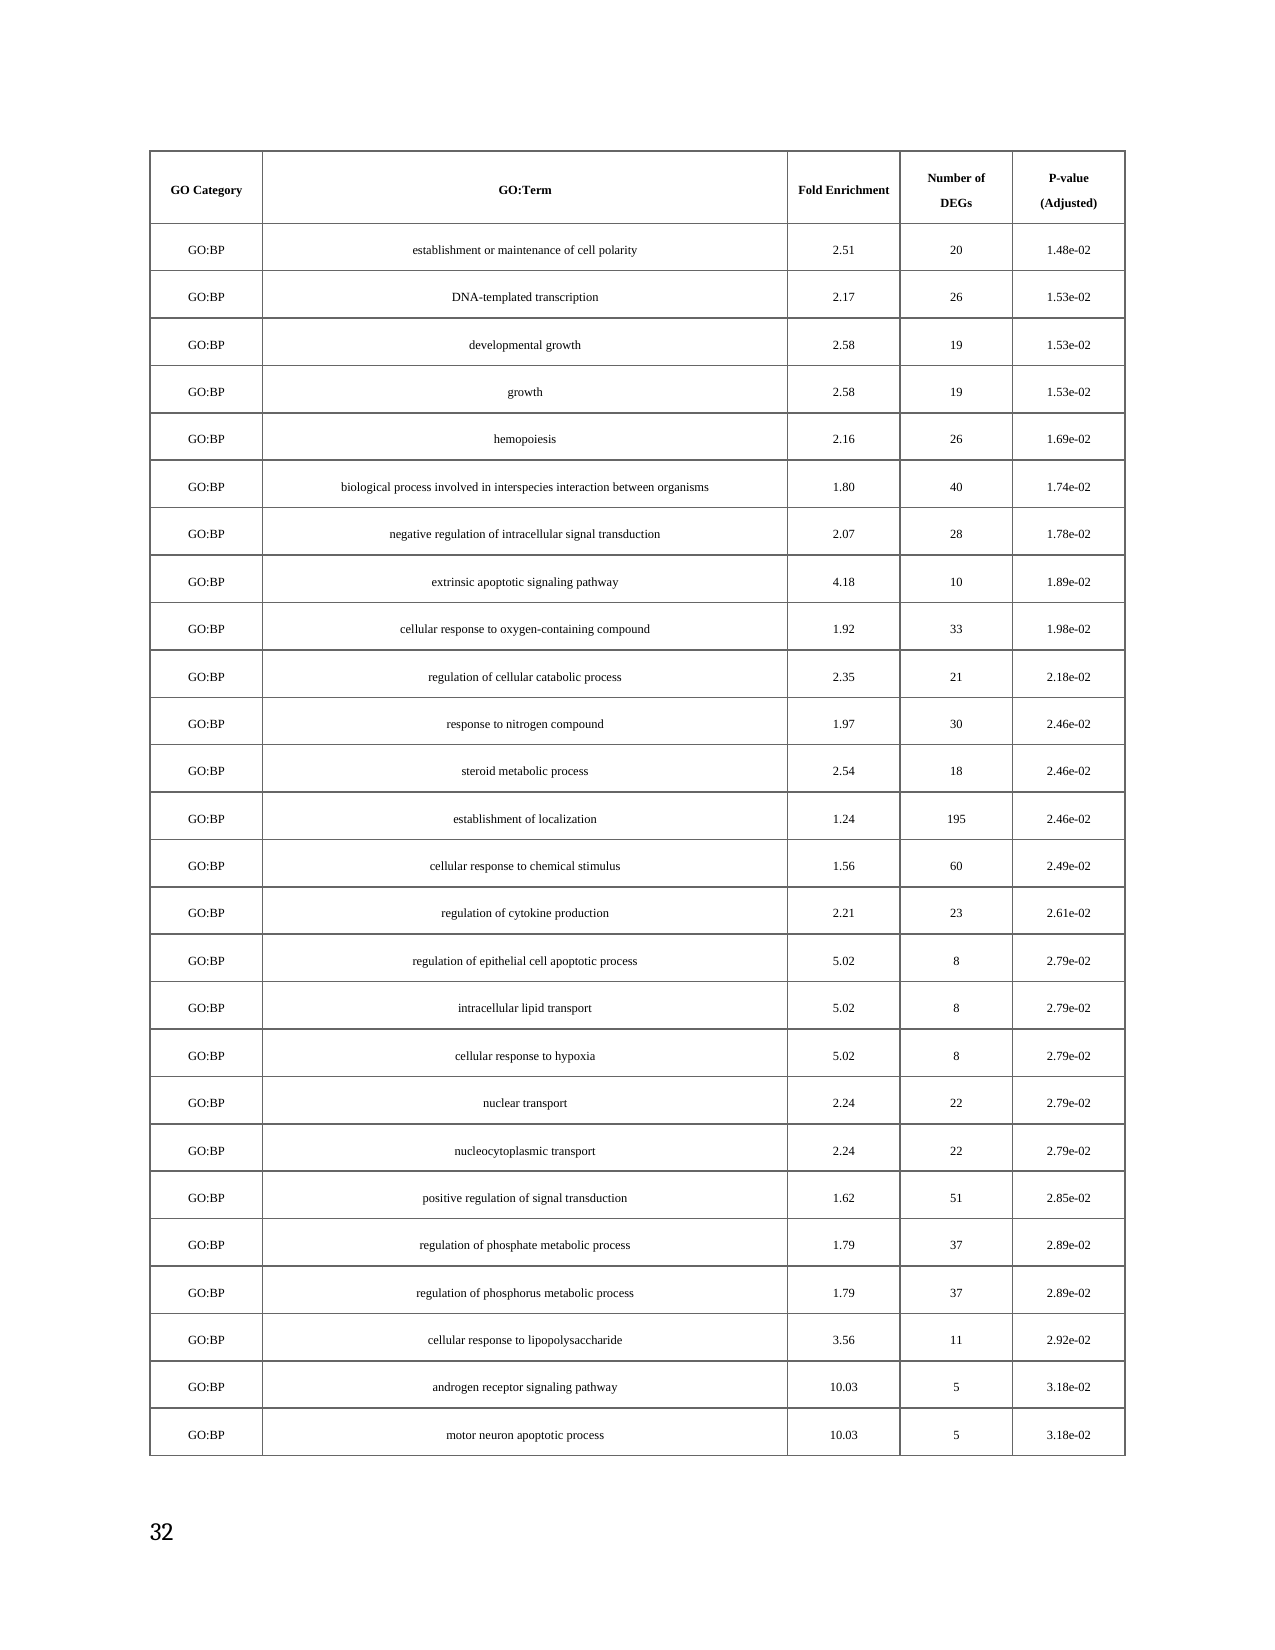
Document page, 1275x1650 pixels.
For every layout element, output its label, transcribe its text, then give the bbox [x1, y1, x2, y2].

table_cell GO:BP [151, 556, 262, 602]
table_cell 60 [901, 840, 1012, 886]
table_header Fold Enrichment [788, 152, 899, 222]
table_cell 2.54 [788, 745, 899, 791]
table_cell 3.56 [788, 1314, 899, 1360]
table_cell 26 [901, 271, 1012, 317]
table_cell 2.07 [788, 508, 899, 554]
table_cell 2.85e-02 [1013, 1172, 1124, 1218]
table_cell 2.89e-02 [1013, 1219, 1124, 1265]
table_cell cellular response to lipopolysaccharide [263, 1314, 787, 1360]
table_cell nuclear transport [263, 1077, 787, 1123]
table_cell 5 [901, 1409, 1012, 1455]
table_header GO:Term [263, 152, 787, 222]
table_header P-value (Adjusted) [1013, 152, 1124, 222]
table_cell 5 [901, 1362, 1012, 1407]
table_cell positive regulation of signal transduction [263, 1172, 787, 1218]
table_cell 1.97 [788, 698, 899, 744]
table_cell 11 [901, 1314, 1012, 1360]
table_cell 5.02 [788, 1030, 899, 1076]
table_cell 40 [901, 461, 1012, 507]
table_cell 2.46e-02 [1013, 793, 1124, 838]
table_cell GO:BP [151, 1077, 262, 1123]
table_cell 2.61e-02 [1013, 888, 1124, 933]
table_cell GO:BP [151, 414, 262, 459]
table_cell 10 [901, 556, 1012, 602]
table_cell cellular response to hypoxia [263, 1030, 787, 1076]
table_cell androgen receptor signaling pathway [263, 1362, 787, 1407]
table_header GO Category [151, 152, 262, 222]
table_cell 1.79 [788, 1219, 899, 1265]
table_cell GO:BP [151, 508, 262, 554]
table_cell GO:BP [151, 1030, 262, 1076]
table_cell GO:BP [151, 1314, 262, 1360]
table_cell negative regulation of intracellular signal transduction [263, 508, 787, 554]
table_cell 2.58 [788, 366, 899, 412]
table_cell 1.92 [788, 603, 899, 649]
table_cell 2.35 [788, 651, 899, 696]
table_cell response to nitrogen compound [263, 698, 787, 744]
table_cell 1.53e-02 [1013, 319, 1124, 364]
table_cell biological process involved in interspecies interaction between organisms [263, 461, 787, 507]
table_cell 2.18e-02 [1013, 651, 1124, 696]
table_cell GO:BP [151, 271, 262, 317]
table_cell 1.24 [788, 793, 899, 838]
table_cell 22 [901, 1077, 1012, 1123]
table_cell 3.18e-02 [1013, 1362, 1124, 1407]
table_cell 22 [901, 1125, 1012, 1170]
table_cell GO:BP [151, 935, 262, 981]
table_cell 2.46e-02 [1013, 698, 1124, 744]
table_cell 1.98e-02 [1013, 603, 1124, 649]
table_cell GO:BP [151, 651, 262, 696]
table_cell 5.02 [788, 982, 899, 1028]
table_cell 23 [901, 888, 1012, 933]
table_cell 37 [901, 1219, 1012, 1265]
table_cell 2.79e-02 [1013, 982, 1124, 1028]
table_cell 1.78e-02 [1013, 508, 1124, 554]
table_cell 2.17 [788, 271, 899, 317]
table_cell 37 [901, 1267, 1012, 1312]
table_cell 1.74e-02 [1013, 461, 1124, 507]
table_cell regulation of cellular catabolic process [263, 651, 787, 696]
table_cell 20 [901, 224, 1012, 270]
table_cell 19 [901, 319, 1012, 364]
table_cell 1.56 [788, 840, 899, 886]
table_cell motor neuron apoptotic process [263, 1409, 787, 1455]
table_cell 2.89e-02 [1013, 1267, 1124, 1312]
table_cell 195 [901, 793, 1012, 838]
table_cell 2.79e-02 [1013, 935, 1124, 981]
table_cell DNA-templated transcription [263, 271, 787, 317]
table_cell regulation of phosphorus metabolic process [263, 1267, 787, 1312]
table_cell 1.89e-02 [1013, 556, 1124, 602]
table_cell 8 [901, 935, 1012, 981]
table_cell 51 [901, 1172, 1012, 1218]
table_cell GO:BP [151, 888, 262, 933]
table_cell 10.03 [788, 1362, 899, 1407]
table_cell GO:BP [151, 224, 262, 270]
table_header Number of DEGs [901, 152, 1012, 222]
table_cell 1.62 [788, 1172, 899, 1218]
table_cell GO:BP [151, 1219, 262, 1265]
table_cell 2.46e-02 [1013, 745, 1124, 791]
table_cell hemopoiesis [263, 414, 787, 459]
table_cell 2.58 [788, 319, 899, 364]
table_cell 1.79 [788, 1267, 899, 1312]
table_cell 2.79e-02 [1013, 1077, 1124, 1123]
table_cell 8 [901, 982, 1012, 1028]
table_cell 26 [901, 414, 1012, 459]
table_cell GO:BP [151, 982, 262, 1028]
table_cell 3.18e-02 [1013, 1409, 1124, 1455]
table_cell 4.18 [788, 556, 899, 602]
table_cell GO:BP [151, 319, 262, 364]
table_cell GO:BP [151, 366, 262, 412]
table_cell GO:BP [151, 840, 262, 886]
table_cell GO:BP [151, 793, 262, 838]
table_cell 2.24 [788, 1077, 899, 1123]
table_cell GO:BP [151, 1362, 262, 1407]
table_cell 2.79e-02 [1013, 1030, 1124, 1076]
table_cell establishment of localization [263, 793, 787, 838]
table_cell 21 [901, 651, 1012, 696]
table_cell 2.21 [788, 888, 899, 933]
table_cell 1.53e-02 [1013, 271, 1124, 317]
table_cell steroid metabolic process [263, 745, 787, 791]
table_cell establishment or maintenance of cell polarity [263, 224, 787, 270]
table_cell regulation of cytokine production [263, 888, 787, 933]
table_cell 10.03 [788, 1409, 899, 1455]
table_cell 2.51 [788, 224, 899, 270]
table_cell extrinsic apoptotic signaling pathway [263, 556, 787, 602]
table_cell 1.48e-02 [1013, 224, 1124, 270]
table_cell GO:BP [151, 1267, 262, 1312]
table_cell GO:BP [151, 745, 262, 791]
table_cell GO:BP [151, 603, 262, 649]
table_cell 33 [901, 603, 1012, 649]
table_cell 2.16 [788, 414, 899, 459]
table_cell 1.69e-02 [1013, 414, 1124, 459]
table_cell 2.92e-02 [1013, 1314, 1124, 1360]
table_cell developmental growth [263, 319, 787, 364]
table_cell GO:BP [151, 461, 262, 507]
table_cell 5.02 [788, 935, 899, 981]
table_cell 1.53e-02 [1013, 366, 1124, 412]
table_cell 2.24 [788, 1125, 899, 1170]
table_cell nucleocytoplasmic transport [263, 1125, 787, 1170]
table_cell 19 [901, 366, 1012, 412]
table_cell cellular response to oxygen-containing compound [263, 603, 787, 649]
table_cell 2.49e-02 [1013, 840, 1124, 886]
table_cell 1.80 [788, 461, 899, 507]
table_cell 2.79e-02 [1013, 1125, 1124, 1170]
table_cell intracellular lipid transport [263, 982, 787, 1028]
table_cell GO:BP [151, 1125, 262, 1170]
table_cell growth [263, 366, 787, 412]
table_cell cellular response to chemical stimulus [263, 840, 787, 886]
table_cell GO:BP [151, 1172, 262, 1218]
table_cell regulation of epithelial cell apoptotic process [263, 935, 787, 981]
table_cell 18 [901, 745, 1012, 791]
table_cell GO:BP [151, 698, 262, 744]
table_cell 8 [901, 1030, 1012, 1076]
table_cell 28 [901, 508, 1012, 554]
table_cell 30 [901, 698, 1012, 744]
table_cell GO:BP [151, 1409, 262, 1455]
table_cell regulation of phosphate metabolic process [263, 1219, 787, 1265]
